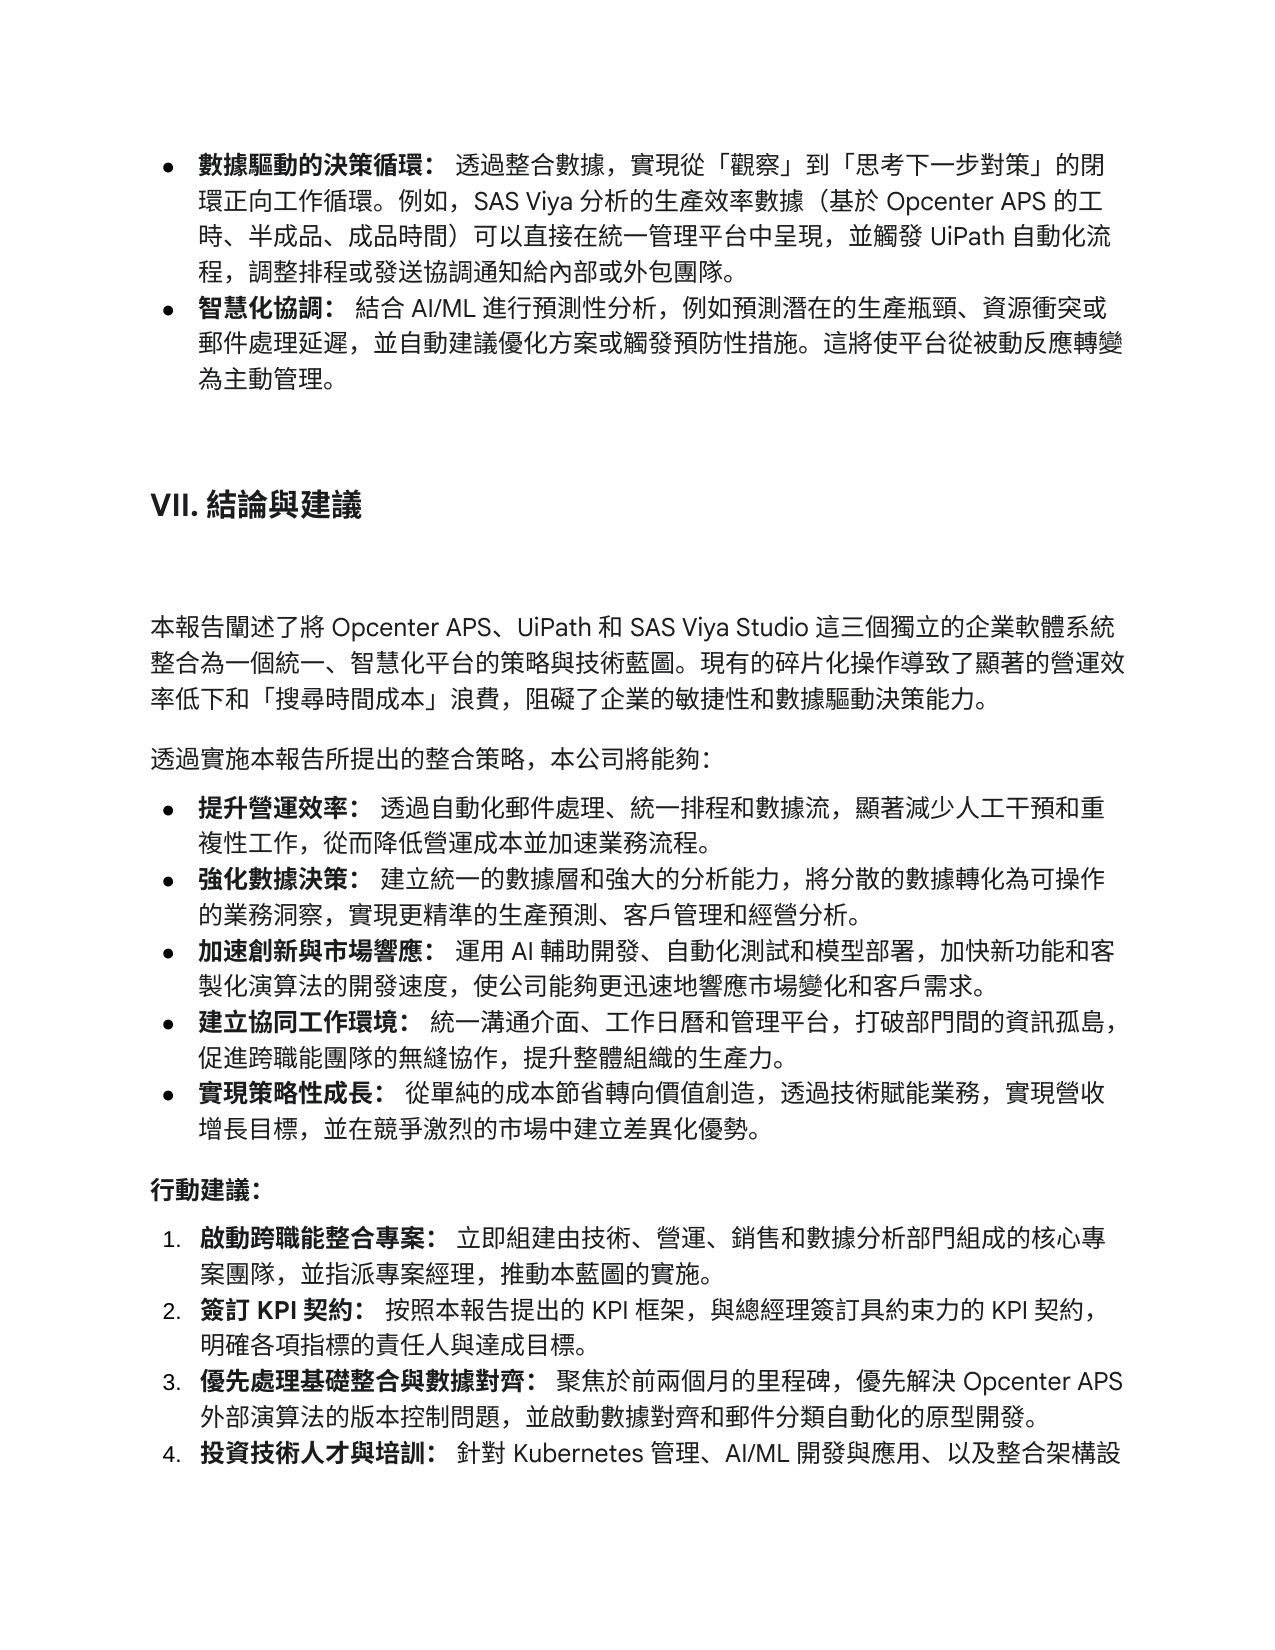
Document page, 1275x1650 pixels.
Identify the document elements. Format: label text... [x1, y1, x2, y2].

list 實現策略性成長： 從單純的成本節省轉向價值創造，透過技術賦能業務，實現營收增長目標，並在競爭激烈的市場中建立差異化優勢。 [161, 1079, 1125, 1146]
list 強化數據決策： 建立統一的數據層和強大的分析能力，將分散的數據轉化為可操作的業務洞察，實現更精準的生產預測、客戶管理和經營分析。 [161, 864, 1125, 931]
list 加速創新與市場響應： 運用 AI 輔助開發、自動化測試和模型部署，加快新功能和客製化演算法的開發速度，使公司能夠更迅速地響應市場變化和客戶需求。 [161, 936, 1125, 1003]
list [162, 1438, 1125, 1469]
list 提升營運效率： 透過自動化郵件處理、統一排程和數據流，顯著減少人工干預和重複性工作，從而降低營運成本並加速業務流程。 [161, 793, 1125, 860]
list 啟動跨職能整合專案： 立即組建由技術、營運、銷售和數據分析部門組成的核心專案團隊，並指派專案經理，推動本藍圖的實施。 [162, 1223, 1125, 1291]
subtitle VII. 結論與建議 [150, 486, 1125, 525]
list 智慧化協調： 結合 AI/ML 進行預測性分析，例如預測潛在的生產瓶頸、資源衝突或郵件處理延遲，並自動建議優化方案或觸發預防性措施。這將使平台從被動反應轉變為主動管理。 [161, 293, 1125, 396]
list 數據驅動的決策循環： 透過整合數據，實現從「觀察」到「思考下一步對策」的閉環正向工作循環。例如，SAS Viya 分析的生產效率數據（基於 Opcenter APS 的工時、半成品、成品時間）可以直接在統一管理平台中呈現，並觸發 UiPath 自動化流程，調整排程或發送協調通知給內部或外包團隊。 [161, 150, 1125, 288]
list 優先處理基礎整合與數據對齊： 聚焦於前兩個月的里程碑，優先解決 Opcenter APS 外部演算法的版本控制問題，並啟動數據對齊和郵件分類自動化的原型開發。 [162, 1366, 1125, 1433]
text 行動建議： [150, 1175, 1125, 1207]
list 建立協同工作環境： 統一溝通介面、工作日曆和管理平台，打破部門間的資訊孤島，促進跨職能團隊的無縫協作，提升整體組織的生產力。 [161, 1007, 1125, 1074]
list 簽訂 KPI 契約： 按照本報告提出的 KPI 框架，與總經理簽訂具約束力的 KPI 契約，明確各項指標的責任人與達成目標。 [162, 1295, 1125, 1362]
text 本報告闡述了將 Opcenter APS、UiPath 和 SAS Viya Studio 這三個獨立的企業軟體系統整合為一個統一、智慧化平台的策略與技術藍圖。現有的碎片化操作導致了顯著的營運效率低下和「搜尋時間成本」浪費，阻礙了企業的敏捷性和數據驅動決策能力。 [150, 612, 1125, 715]
text 透過實施本報告所提出的整合策略，本公司將能夠： [150, 745, 1125, 776]
